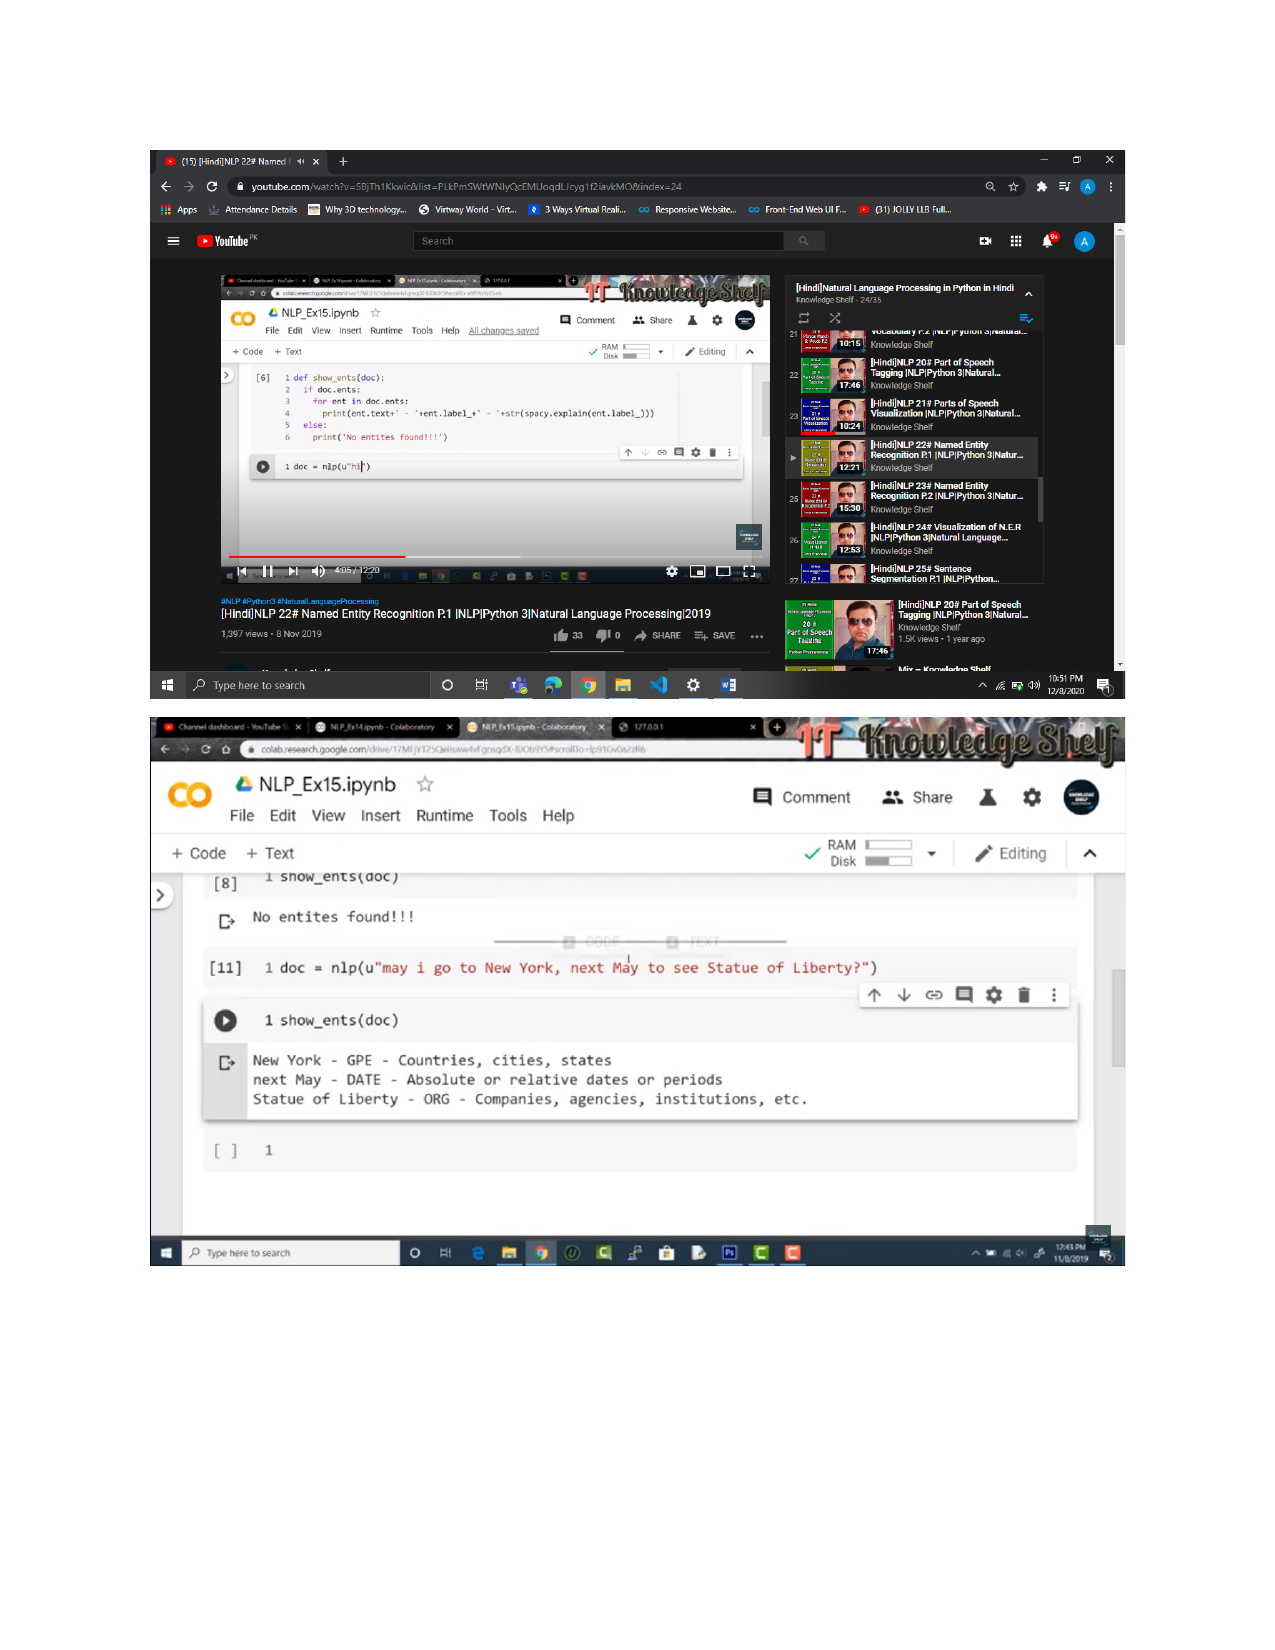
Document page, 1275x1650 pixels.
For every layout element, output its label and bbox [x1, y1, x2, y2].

picture [150, 717, 1125, 1266]
picture [150, 150, 1125, 699]
